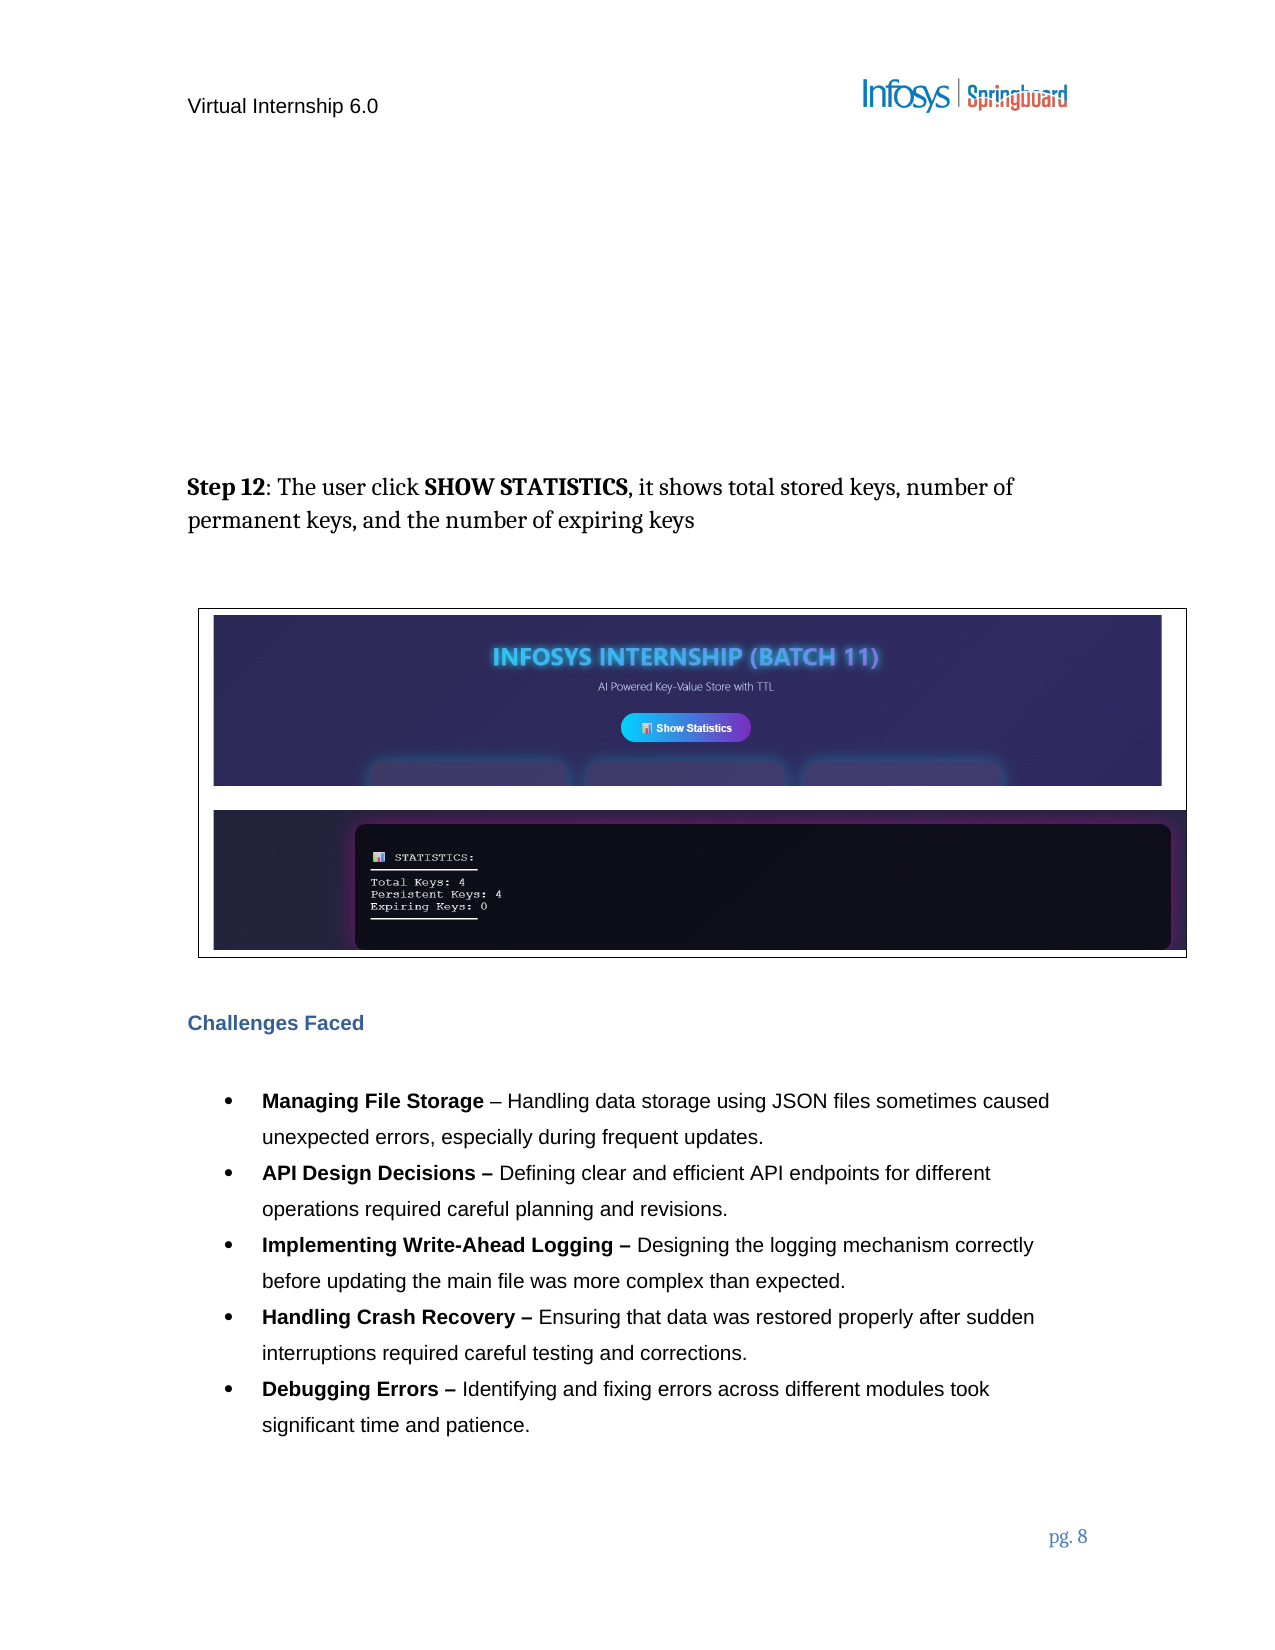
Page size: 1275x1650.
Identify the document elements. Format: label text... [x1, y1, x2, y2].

picture [213, 810, 1187, 950]
list Debugging Errors – Identifying and fixing errors across different modules took significant time and patience. [225, 1377, 1087, 1437]
list Implementing Write-Ahead Logging – Designing the logging mechanism correctly before updating the main file was more complex than expected. [225, 1233, 1087, 1293]
list API Design Decisions – Defining clear and efficient API endpoints for different operations required careful planning and revisions. [225, 1161, 1087, 1221]
picture [213, 615, 1162, 786]
text Step 12: The user click SHOW STATISTICS, it shows total stored keys, number of permanent keys, and the number of expiring keys [187, 473, 1087, 535]
list Managing File Storage – Handling data storage using JSON files sometimes caused unexpected errors, especially during frequent updates. [225, 1089, 1087, 1149]
picture [846, 75, 1084, 114]
list Handling Crash Recovery – Ensuring that data was restored properly after sudden interruptions required careful testing and corrections. [225, 1305, 1087, 1365]
subtitle Challenges Faced [187, 1011, 1087, 1034]
